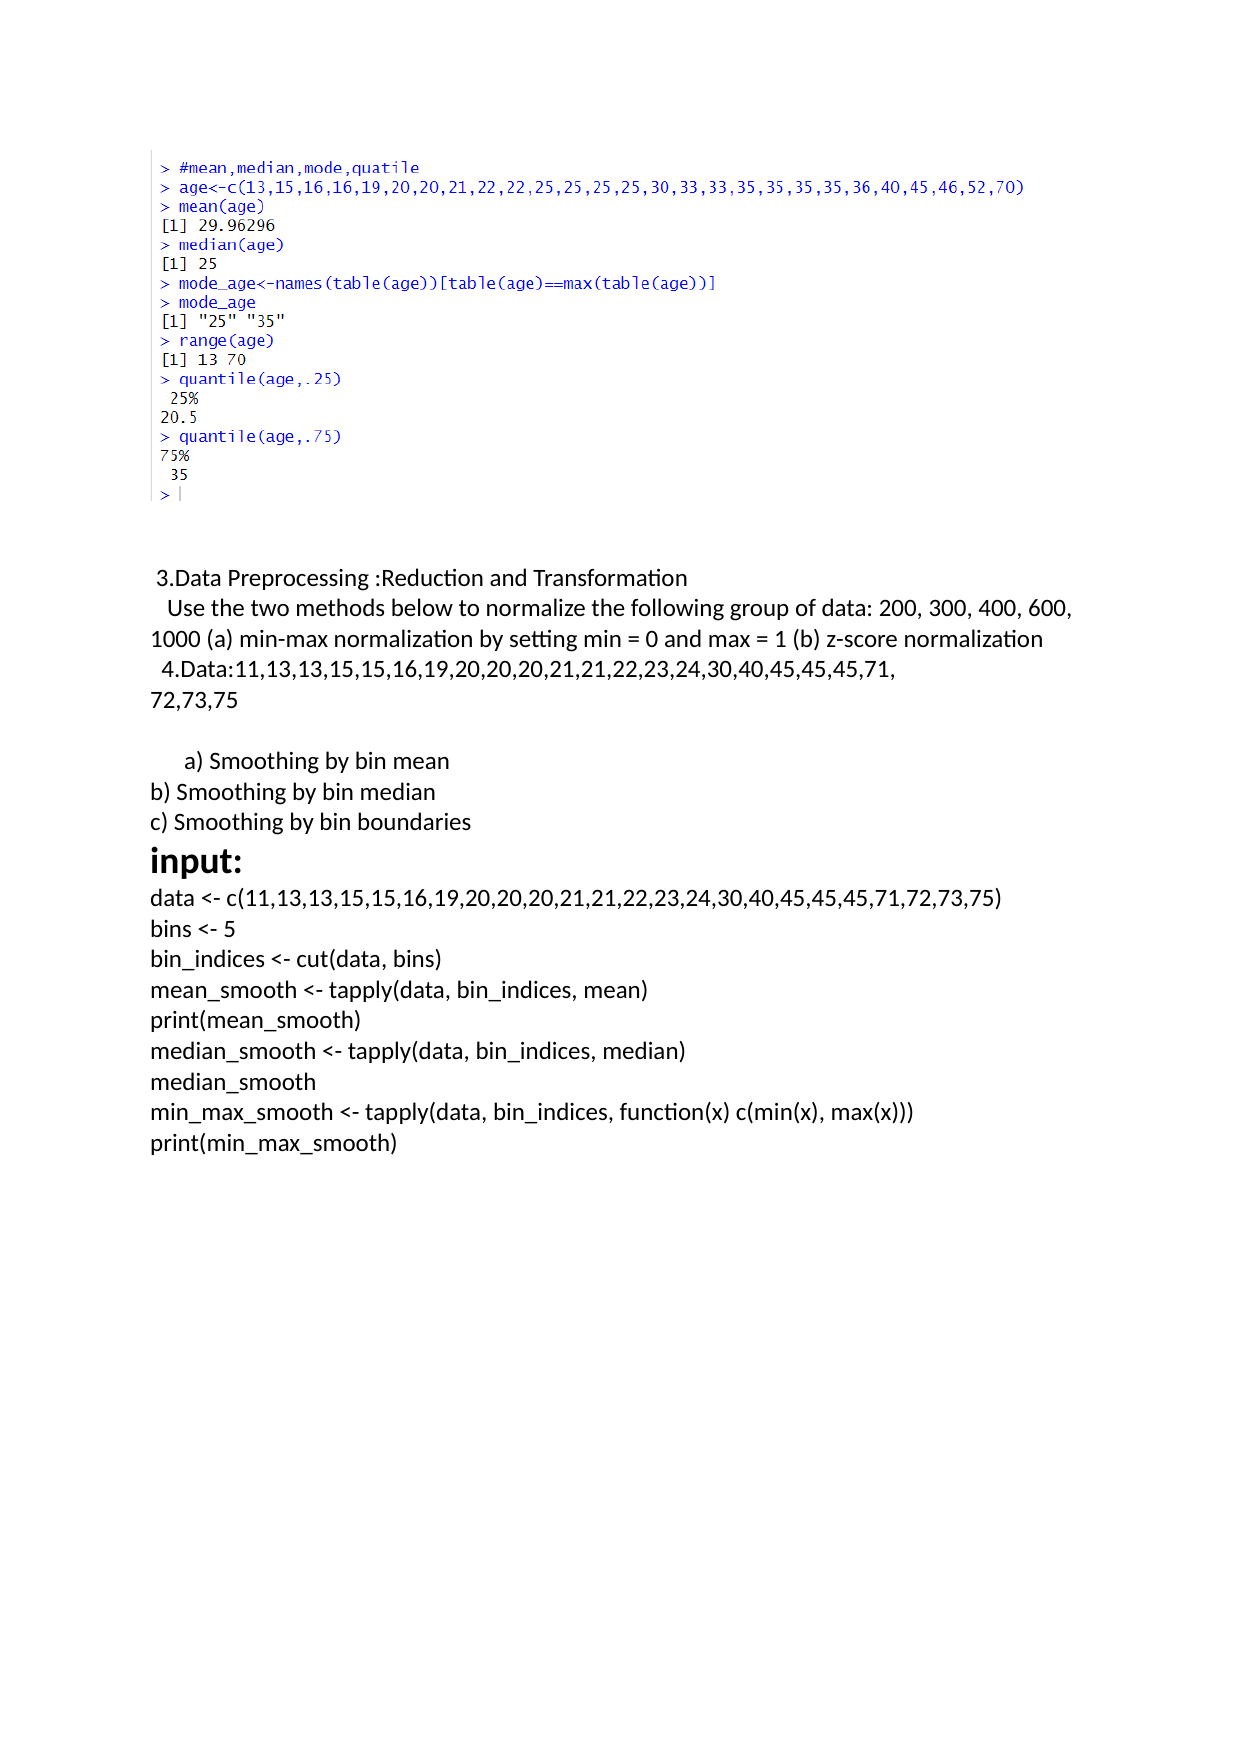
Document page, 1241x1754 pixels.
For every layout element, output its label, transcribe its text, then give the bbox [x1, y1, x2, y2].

text input: [150, 837, 1090, 883]
text 4.Data:11,13,13,15,15,16,19,20,20,20,21,21,22,23,24,30,40,45,45,45,71, [150, 654, 1090, 684]
text a) Smoothing by bin mean [150, 745, 1090, 776]
text b) Smoothing by bin median [150, 776, 1090, 806]
text median_smooth [150, 1066, 1090, 1096]
text median_smooth <- tapply(data, bin_indices, median) [150, 1035, 1090, 1066]
text mean_smooth <- tapply(data, bin_indices, mean) [150, 974, 1090, 1005]
text print(mean_smooth) [150, 1005, 1090, 1035]
picture [150, 150, 1091, 501]
text c) Smoothing by bin boundaries [150, 806, 1090, 837]
text bins <- 5 [150, 913, 1090, 944]
text 3.Data Preprocessing :Reduction and Transformation [150, 562, 1090, 593]
text data <- c(11,13,13,15,15,16,19,20,20,20,21,21,22,23,24,30,40,45,45,45,71,72,73,75) [150, 883, 1090, 913]
text print(min_max_smooth) [150, 1127, 1090, 1157]
text 72,73,75 [150, 684, 1090, 715]
text min_max_smooth <- tapply(data, bin_indices, function(x) c(min(x), max(x))) [150, 1096, 1090, 1127]
text bin_indices <- cut(data, bins) [150, 944, 1090, 974]
text Use the two methods below to normalize the following group of data: 200, 300, 400, 600, 1000 (a) min-max normalization by setting min = 0 and max = 1 (b) z-score normalization [150, 593, 1090, 654]
